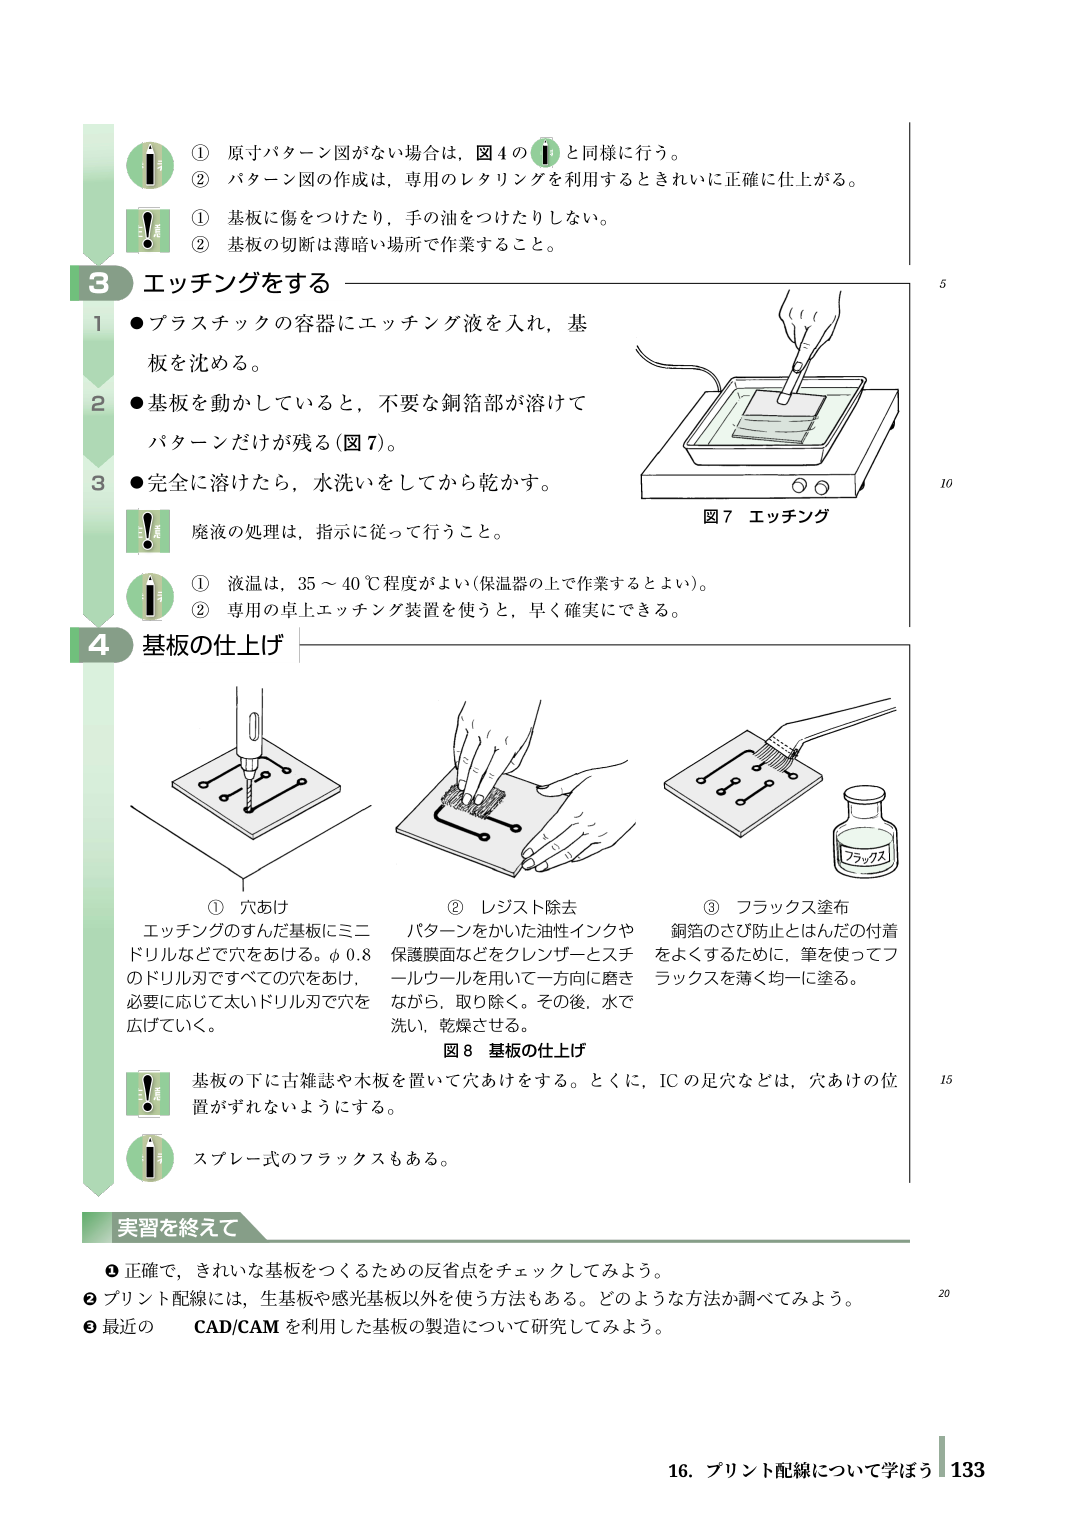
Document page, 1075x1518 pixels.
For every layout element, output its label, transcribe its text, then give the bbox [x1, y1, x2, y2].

picture [69, 121, 953, 1243]
text ❸ 最近の CAD/CAM を利用した基板の製造について研究してみよう。 [82, 1313, 992, 1339]
text ❷ プリント配線には，生基板や感光基板以外を使う方法もある。どのような方法か調べてみよう。 20 [82, 1285, 992, 1311]
text ❶ 正確で，きれいな基板をつくるための反省点をチェックしてみよう。 [104, 1257, 992, 1283]
